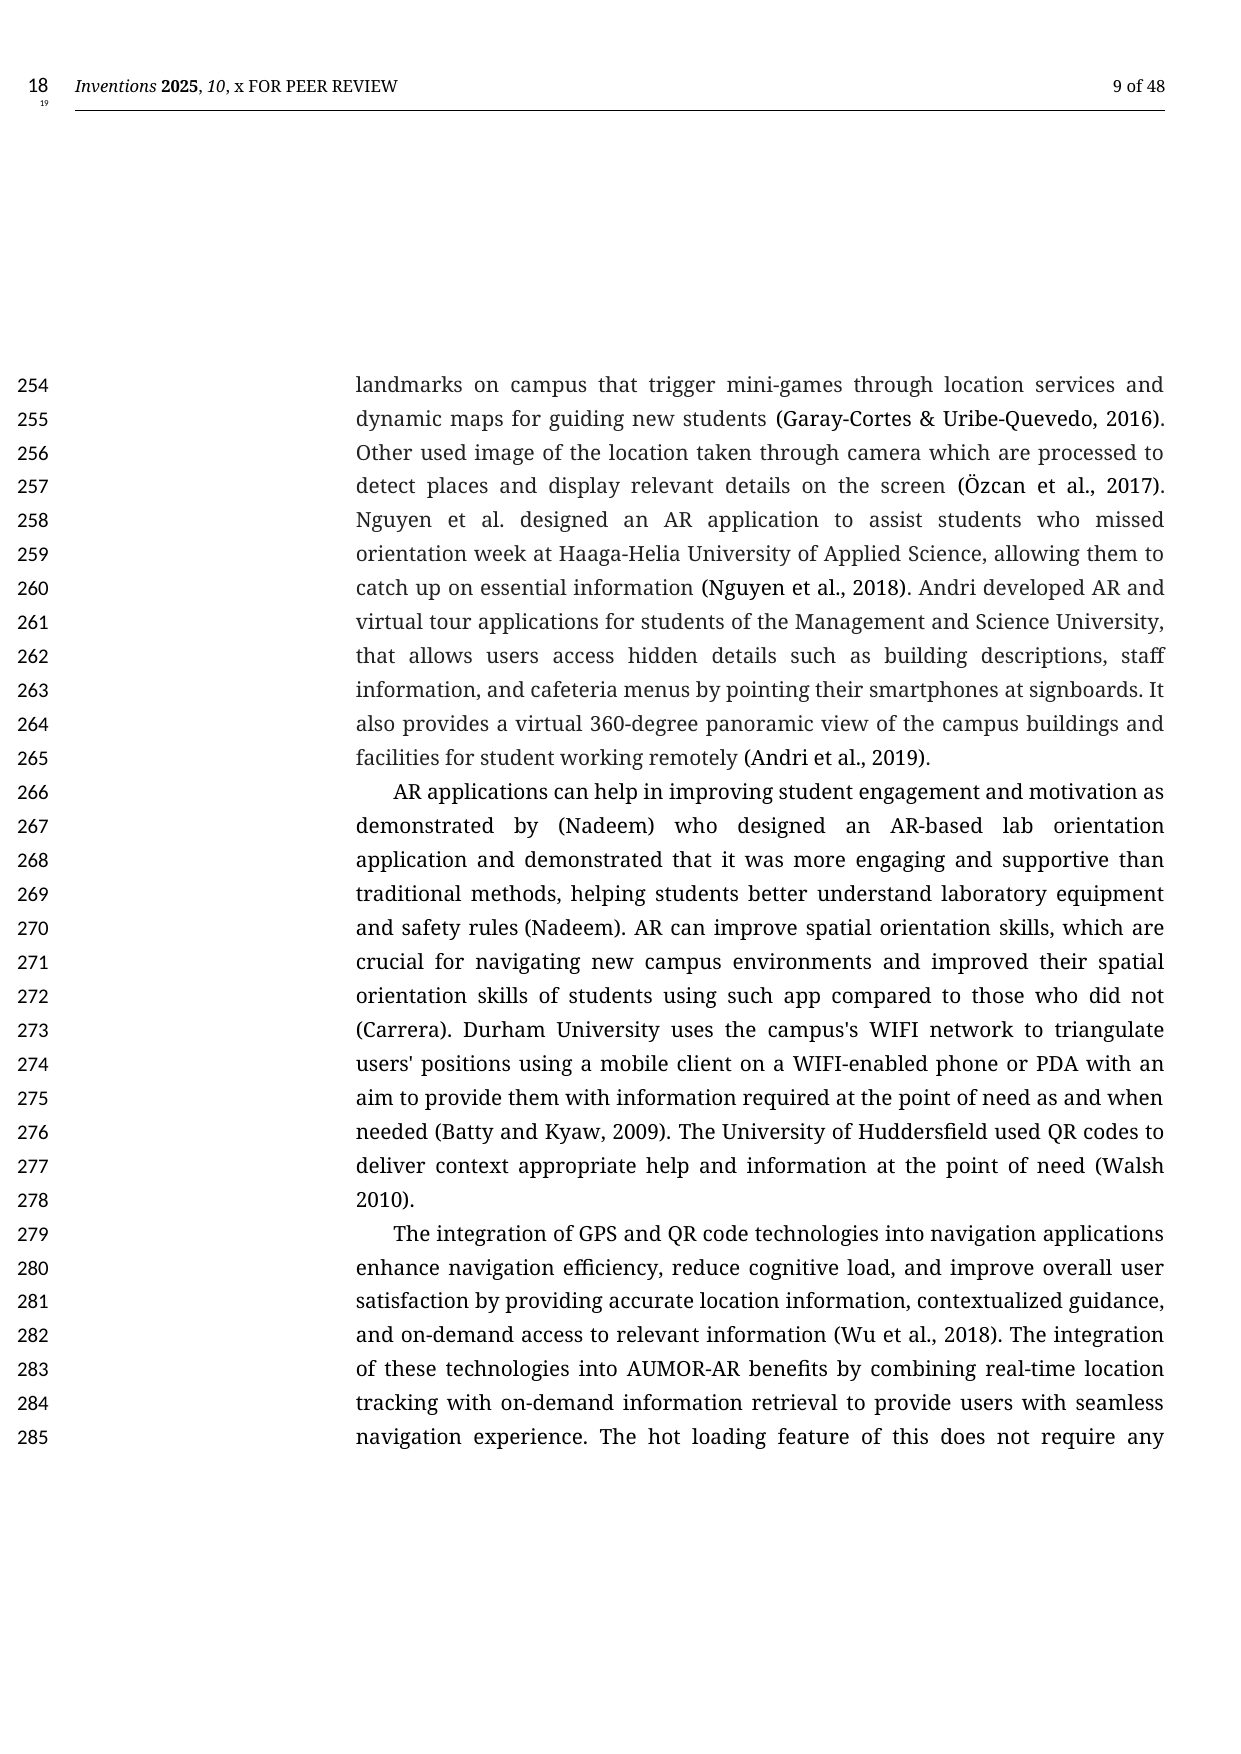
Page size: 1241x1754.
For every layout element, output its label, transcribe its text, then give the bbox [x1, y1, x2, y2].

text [356, 367, 1165, 774]
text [356, 1216, 1165, 1454]
text AR applications can help in improving student engagement and motivation as demonstrated by (Nadeem) who designed an AR-based lab orientation application and demonstrated that it was more engaging and supportive than traditional methods, helping students better understand laboratory equipment and safety rules (Nadeem). AR can improve spatial orientation skills, which are crucial for navigating new campus environments and improved their spatial orientation skills of students using such app compared to those who did not (Carrera). Durham University uses the campus's WIFI network to triangulate users' positions using a mobile client on a WIFI-enabled phone or PDA with an aim to provide them with information required at the point of need as and when needed (Batty and Kyaw, 2009). The University of Huddersfield used QR codes to deliver context appropriate help and information at the point of need (Walsh 2010). [356, 774, 1165, 1216]
